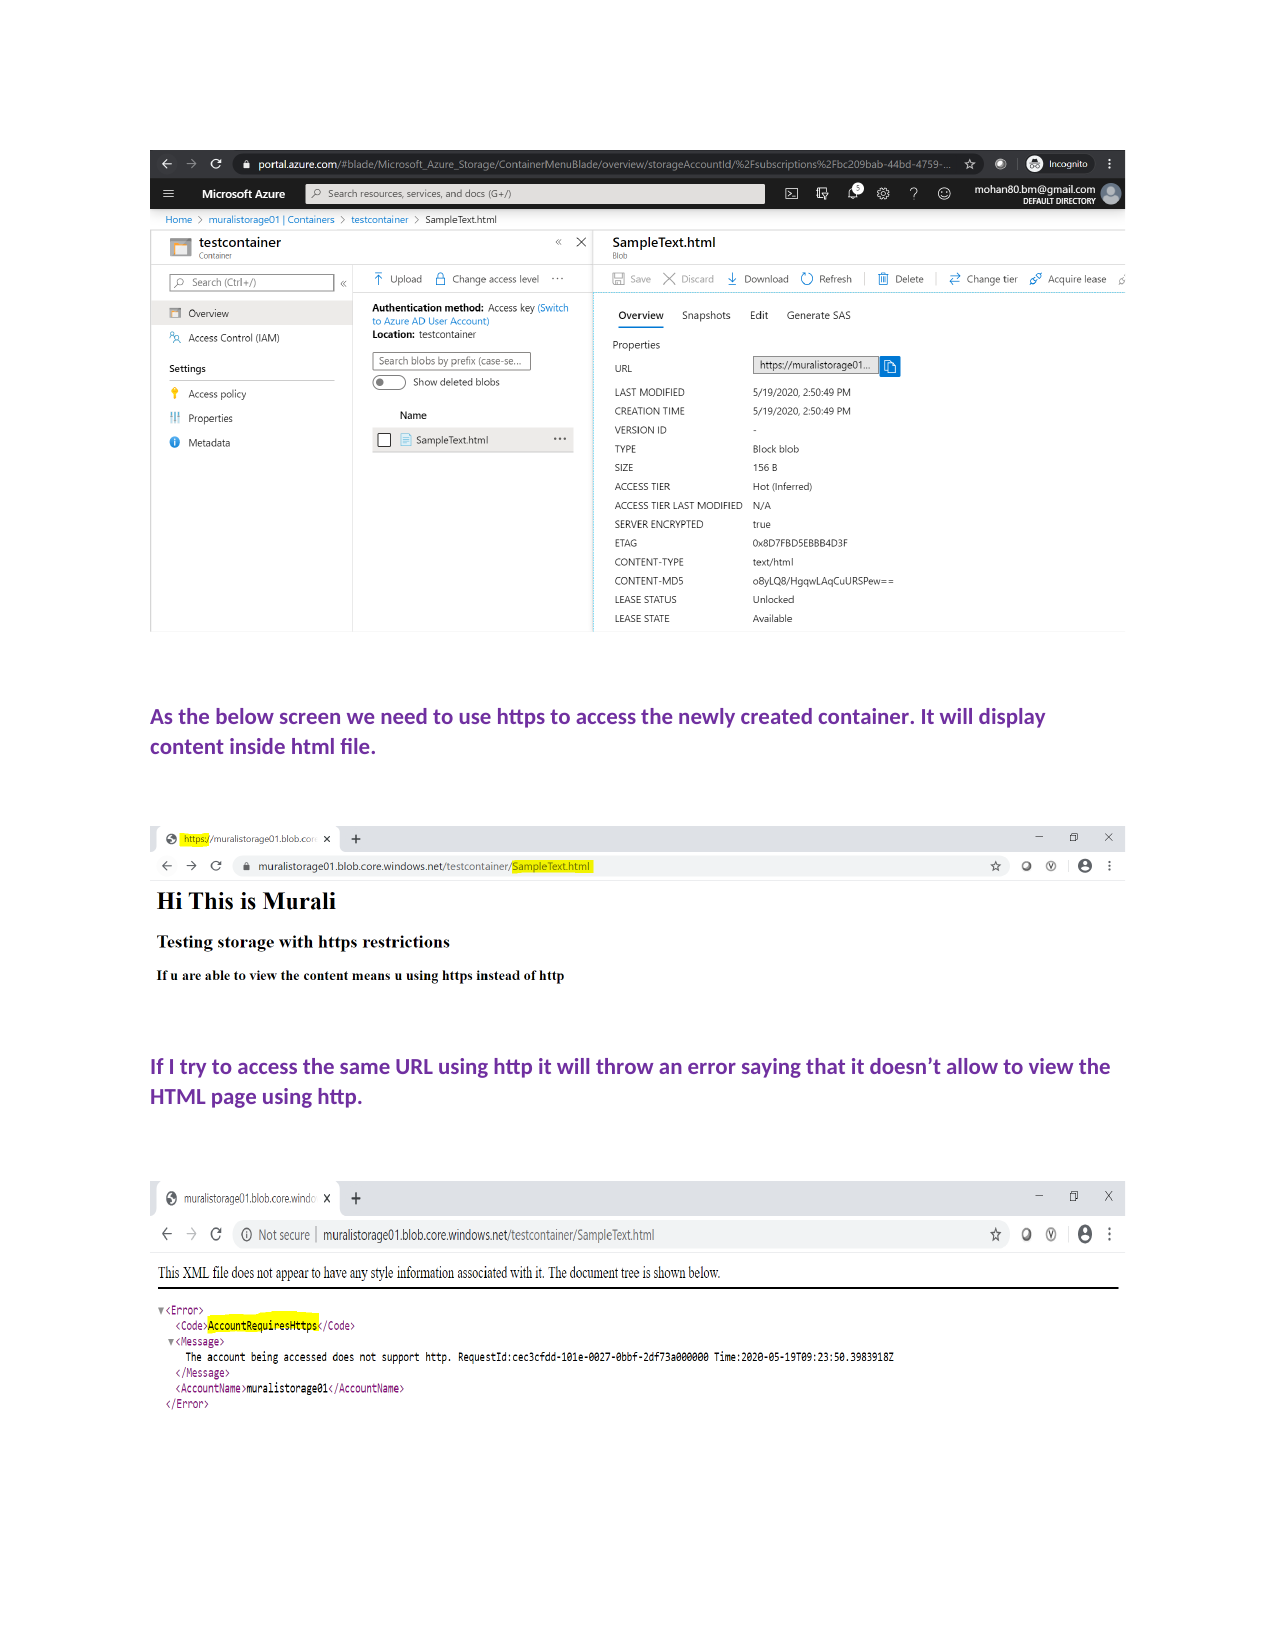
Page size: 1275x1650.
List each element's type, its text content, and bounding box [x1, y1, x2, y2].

picture [150, 150, 1125, 632]
text As the below screen we need to use https to access the newly created container. It will display content inside html file. [150, 702, 1125, 760]
picture [150, 1181, 1125, 1424]
picture [150, 826, 1125, 1034]
text If I try to access the same URL using http it will throw an error saying that it doesn’t allow to view the HTML page using http. [150, 1052, 1125, 1110]
